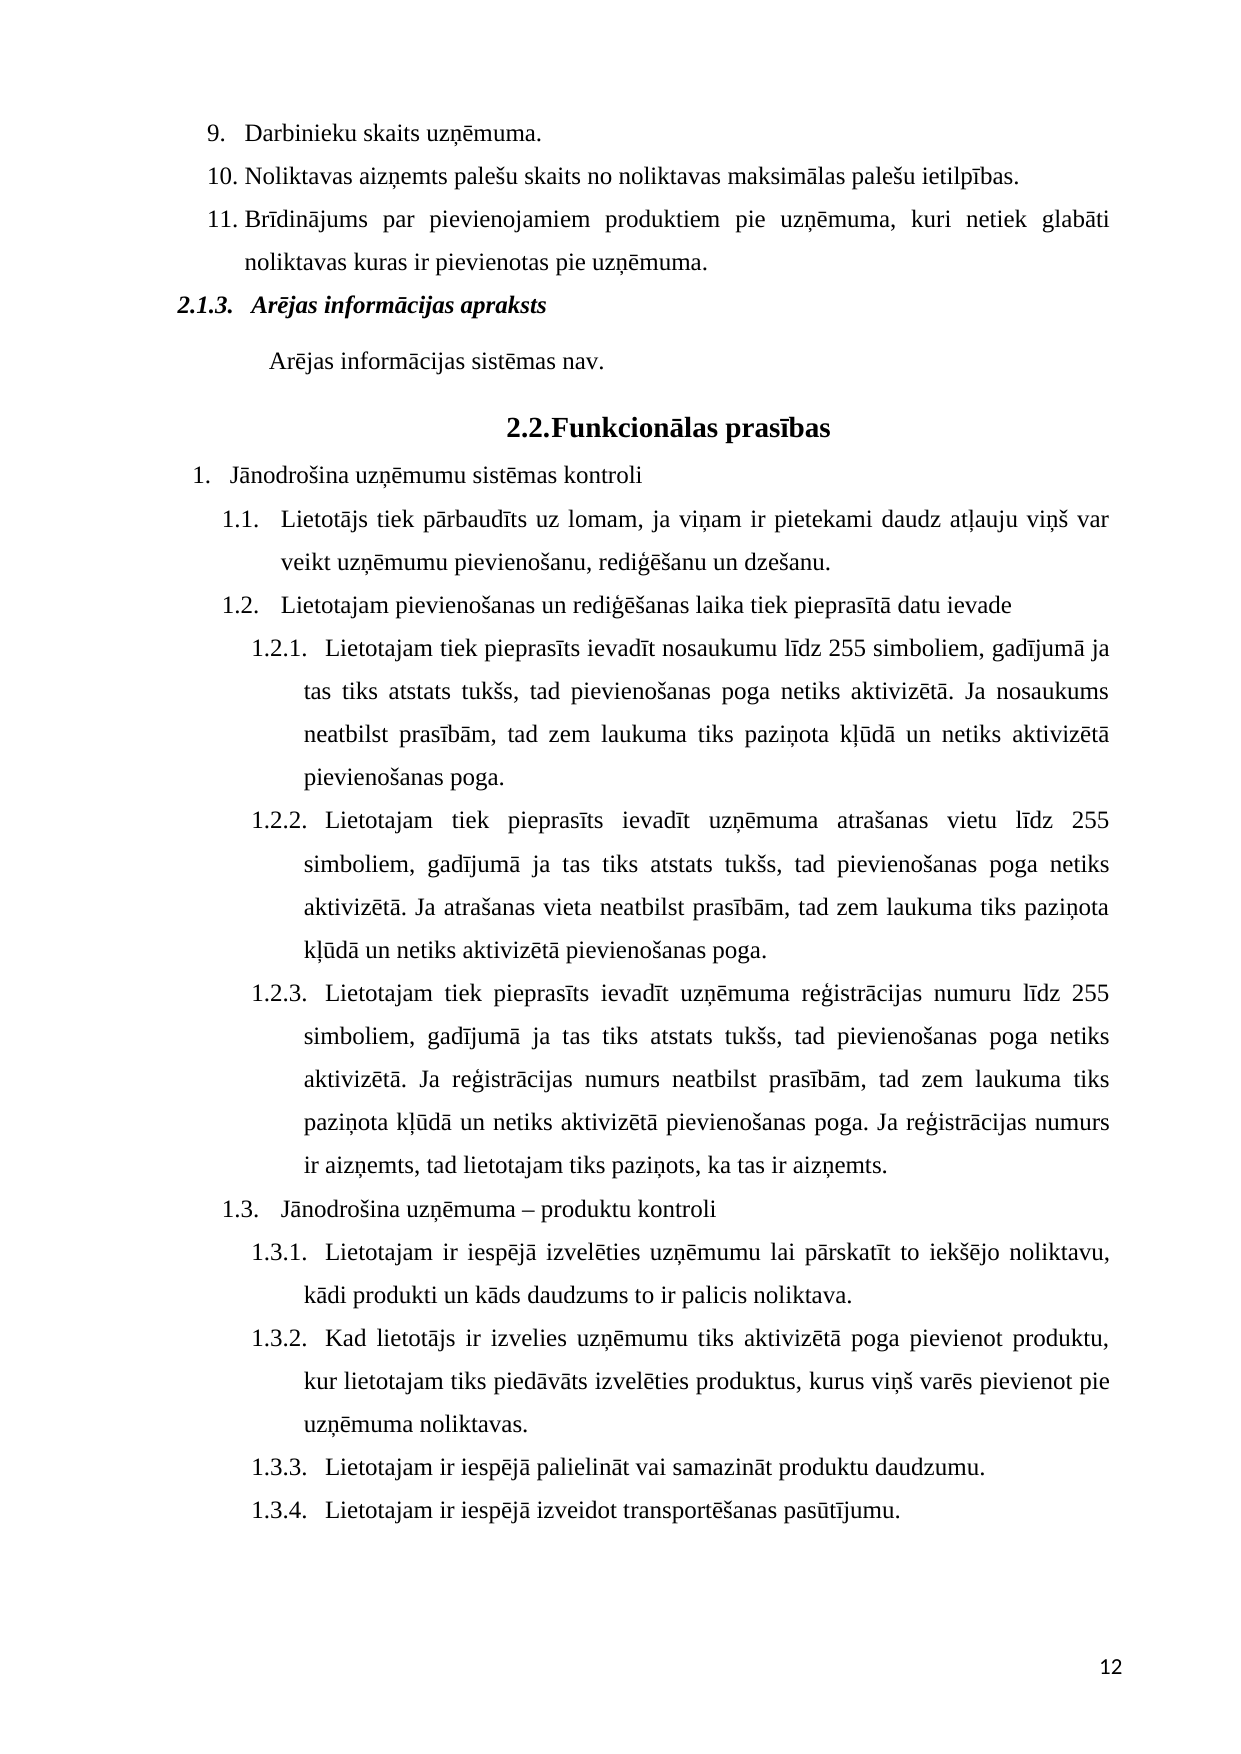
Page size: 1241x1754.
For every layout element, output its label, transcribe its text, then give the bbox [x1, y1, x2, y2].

list Lietotajam ir iespējā izvelēties uzņēmumu lai pārskatīt to iekšējo noliktavu, kādi produkti un kāds daudzums to ir palicis noliktava. [251, 1237, 1110, 1309]
list Arējas informācijas apraksts [177, 291, 1122, 319]
list Noliktavas aizņemts palešu skaits no noliktavas maksimālas palešu ietilpības. [207, 161, 1110, 190]
list Brīdinājums par pievienojamiem produktiem pie uzņēmuma, kuri netiek glabāti noliktavas kuras ir pievienotas pie uzņēmuma. [207, 204, 1110, 276]
list Kad lietotājs ir izvelies uzņēmumu tiks aktivizētā poga pievienot produktu, kur lietotajam tiks piedāvāts izvelēties produktus, kurus viņš varēs pievienot pie uzņēmuma noliktavas. [251, 1323, 1110, 1438]
text Arējas informācijas sistēmas nav. [195, 346, 1110, 375]
list Lietotajam pievienošanas un rediģēšanas laika tiek pieprasītā datu ievade [222, 590, 1110, 619]
list Funkcionālas prasības [215, 410, 1122, 444]
list Jānodrošina uzņēmuma – produktu kontroli [222, 1194, 1110, 1222]
list Lietotajam ir iespējā izveidot transportēšanas pasūtījumu. [251, 1496, 1110, 1524]
list Lietotajam tiek pieprasīts ievadīt uzņēmuma reģistrācijas numuru līdz 255 simboliem, gadījumā ja tas tiks atstats tukšs, tad pievienošanas poga netiks aktivizētā. Ja reģistrācijas numurs neatbilst prasībām, tad zem laukuma tiks paziņota kļūdā un netiks aktivizētā pievienošanas poga. Ja reģistrācijas numurs ir aizņemts, tad lietotajam tiks paziņots, ka tas ir aizņemts. [251, 978, 1110, 1179]
list Jānodrošina uzņēmumu sistēmas kontroli [192, 461, 1110, 489]
list Lietotājs tiek pārbaudīts uz lomam, ja viņam ir pietekami daudz atļauju viņš var veikt uzņēmumu pievienošanu, rediģēšanu un dzešanu. [222, 504, 1110, 576]
list Darbinieku skaits uzņēmuma. [207, 118, 1110, 147]
list Lietotajam tiek pieprasīts ievadīt uzņēmuma atrašanas vietu līdz 255 simboliem, gadījumā ja tas tiks atstats tukšs, tad pievienošanas poga netiks aktivizētā. Ja atrašanas vieta neatbilst prasībām, tad zem laukuma tiks paziņota kļūdā un netiks aktivizētā pievienošanas poga. [251, 806, 1110, 964]
list Lietotajam ir iespējā palielināt vai samazināt produktu daudzumu. [251, 1452, 1110, 1481]
list Lietotajam tiek pieprasīts ievadīt nosaukumu līdz 255 simboliem, gadījumā ja tas tiks atstats tukšs, tad pievienošanas poga netiks aktivizētā. Ja nosaukums neatbilst prasībām, tad zem laukuma tiks paziņota kļūdā un netiks aktivizētā pievienošanas poga. [251, 633, 1110, 791]
